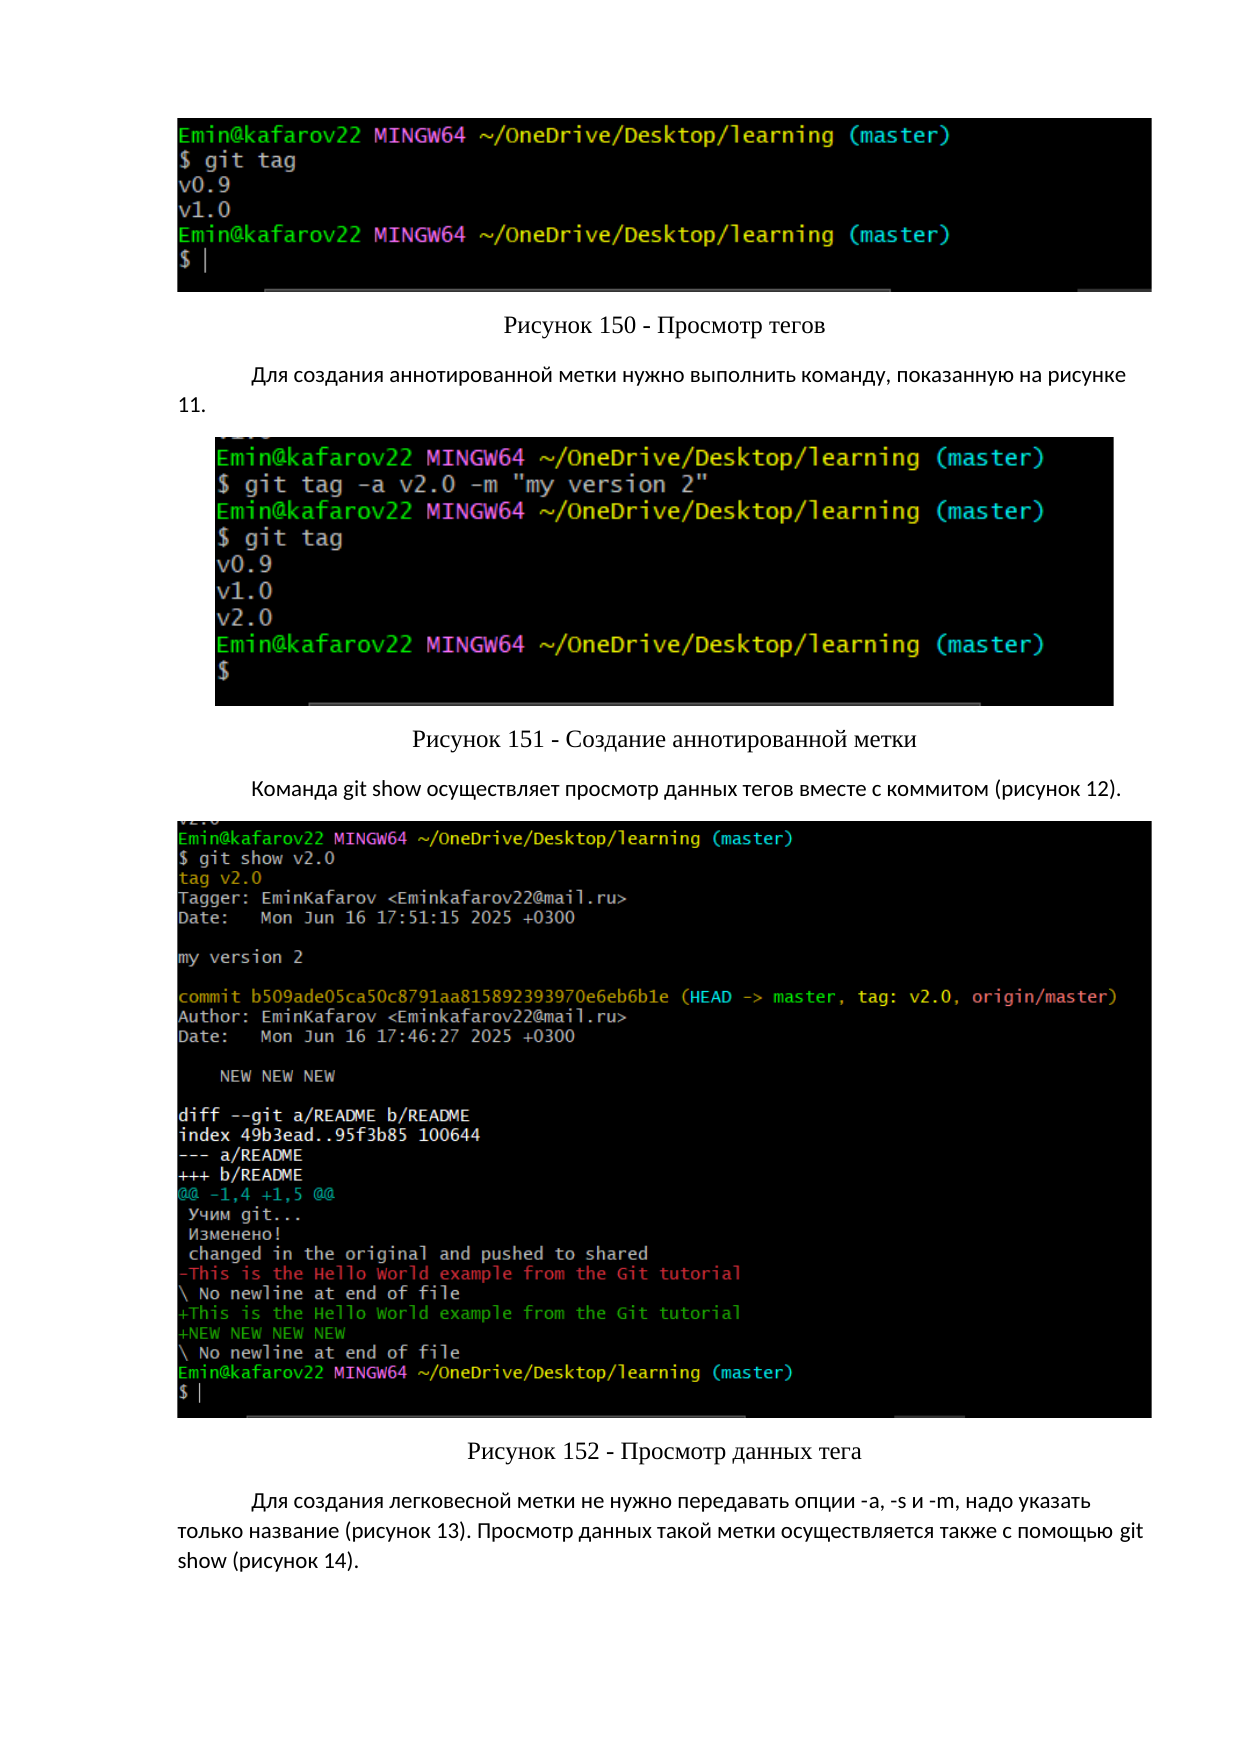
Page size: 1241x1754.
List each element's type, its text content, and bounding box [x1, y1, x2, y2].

picture [215, 437, 1114, 706]
text Для создания легковесной метки не нужно передавать опции -a, -s и -m, надо указать только название (рисунок 13). Просмотр данных такой метки осуществляется также с помощью git show (рисунок 14). [177, 1486, 1152, 1574]
text Для создания аннотированной метки нужно выполнить команду, показанную на рисунке 11. [177, 360, 1152, 418]
text Рисунок 151 - Создание аннотированной метки [177, 724, 1152, 753]
picture [177, 118, 1152, 292]
text Рисунок 152 - Просмотр данных тега [177, 1436, 1152, 1465]
text Команда git show осуществляет просмотр данных тегов вместе с коммитом (рисунок 12). [177, 774, 1152, 802]
text Рисунок 150 - Просмотр тегов [177, 310, 1152, 339]
picture [177, 821, 1152, 1418]
